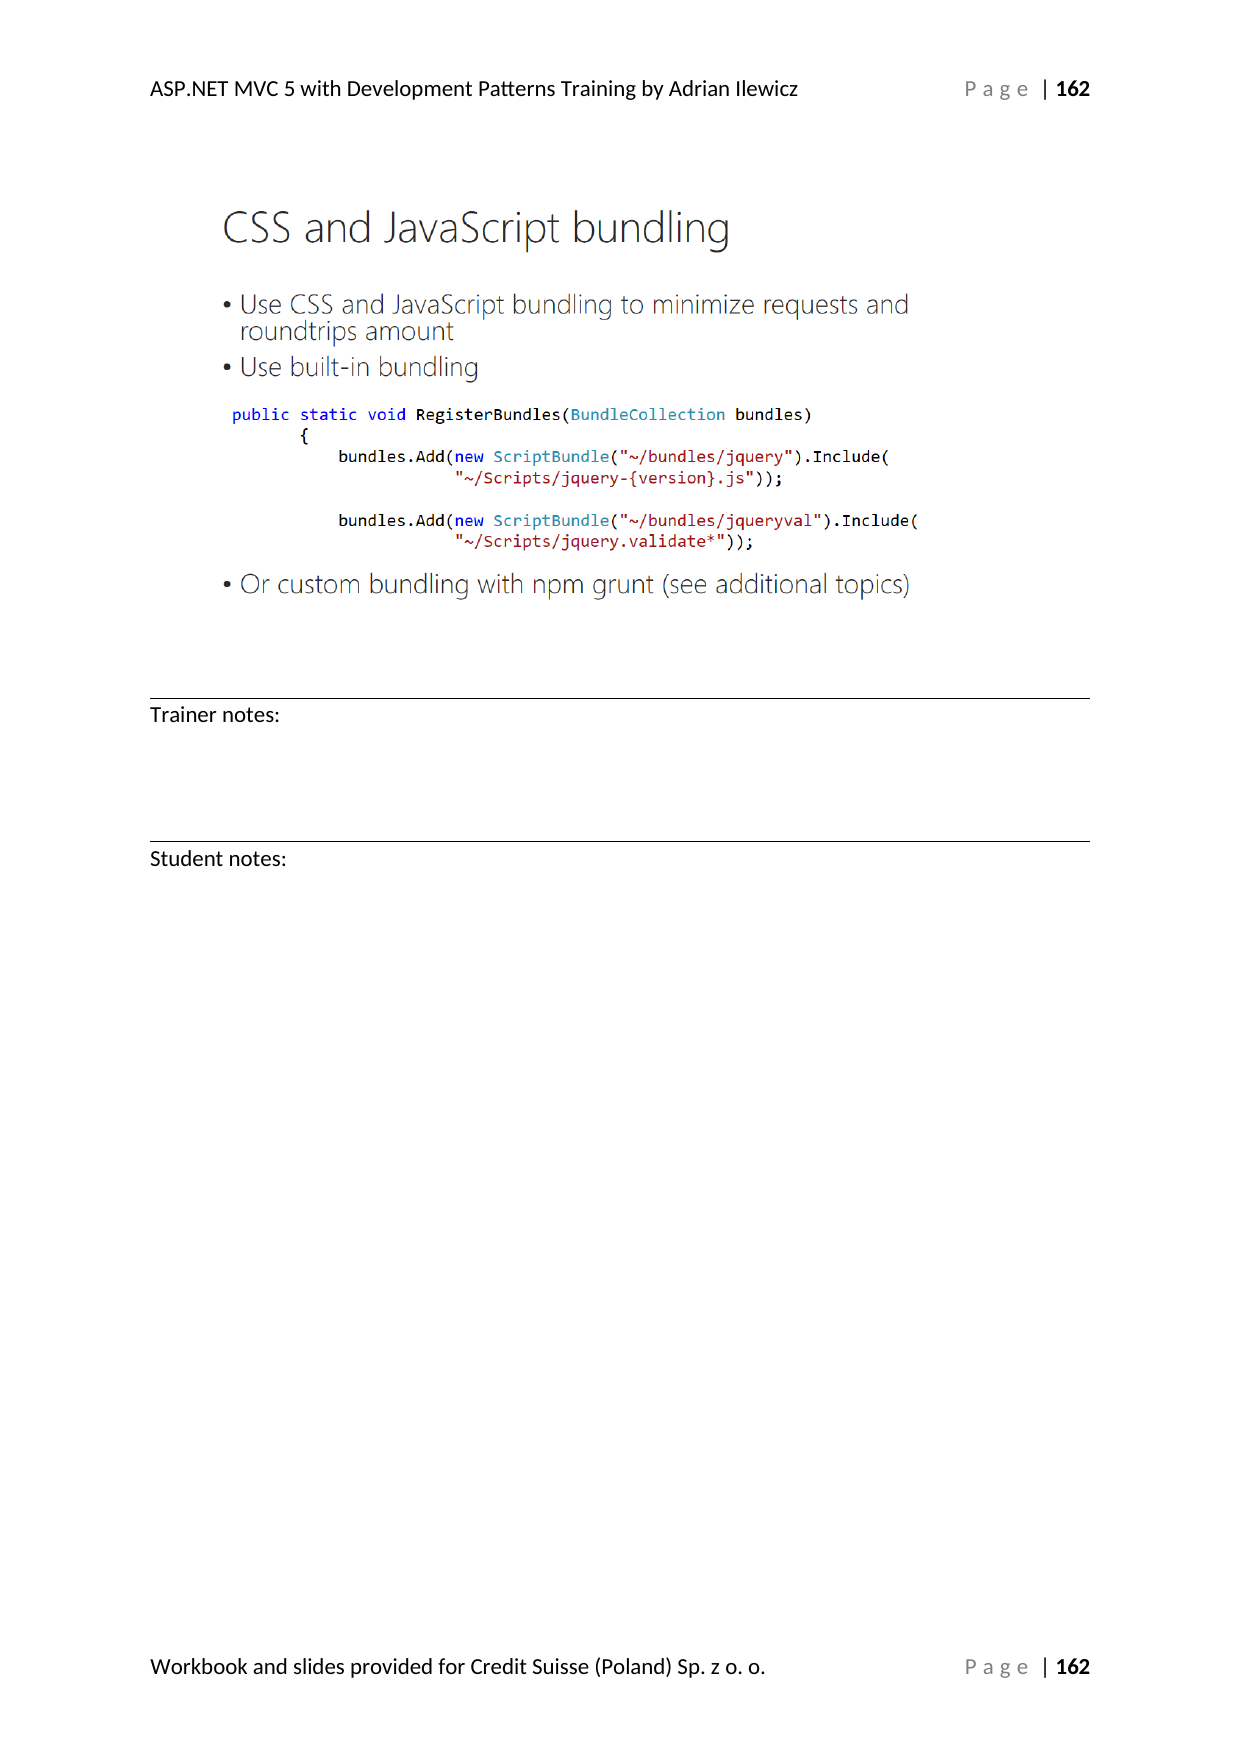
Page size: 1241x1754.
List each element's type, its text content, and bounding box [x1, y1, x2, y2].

text Student notes: [150, 842, 1090, 872]
text Trainer notes: [150, 699, 1090, 728]
picture [150, 149, 1091, 679]
